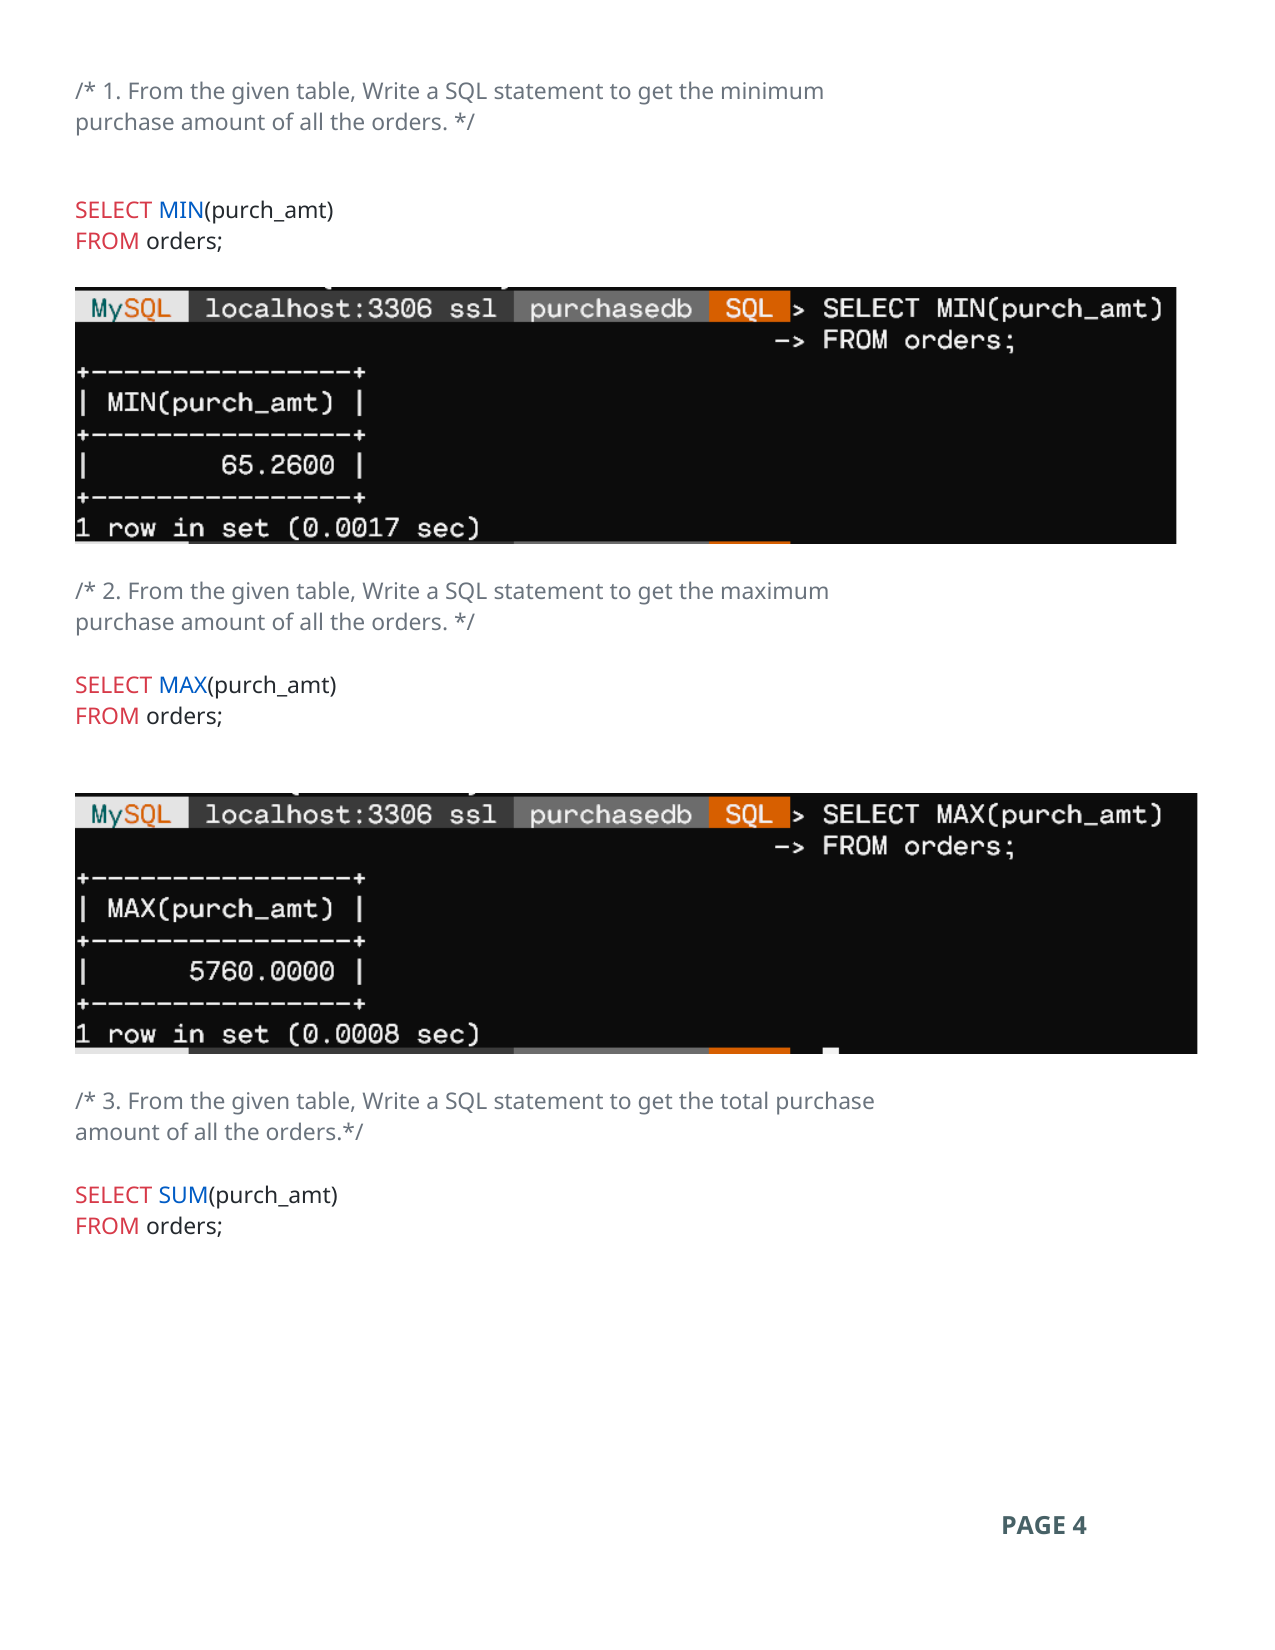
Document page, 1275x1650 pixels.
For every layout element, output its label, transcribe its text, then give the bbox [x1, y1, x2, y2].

text SELECT MAX(purch_amt) [75, 669, 1200, 700]
text purchase amount of all the orders. */ [75, 606, 1200, 637]
picture [75, 287, 1177, 544]
text purchase amount of all the orders. */ [75, 106, 1200, 137]
text SELECT SUM(purch_amt) [75, 1179, 1200, 1210]
text /* 3. From the given table, Write a SQL statement to get the total purchase [75, 1085, 1200, 1116]
text FROM orders; [75, 225, 1200, 256]
text FROM orders; [75, 700, 1200, 731]
text FROM orders; [75, 1210, 1200, 1241]
text /* 1. From the given table, Write a SQL statement to get the minimum [75, 75, 1200, 106]
text amount of all the orders.*/ [75, 1116, 1200, 1147]
text /* 2. From the given table, Write a SQL statement to get the maximum [75, 575, 1200, 606]
text SELECT MIN(purch_amt) [75, 194, 1200, 225]
picture [75, 793, 1198, 1054]
